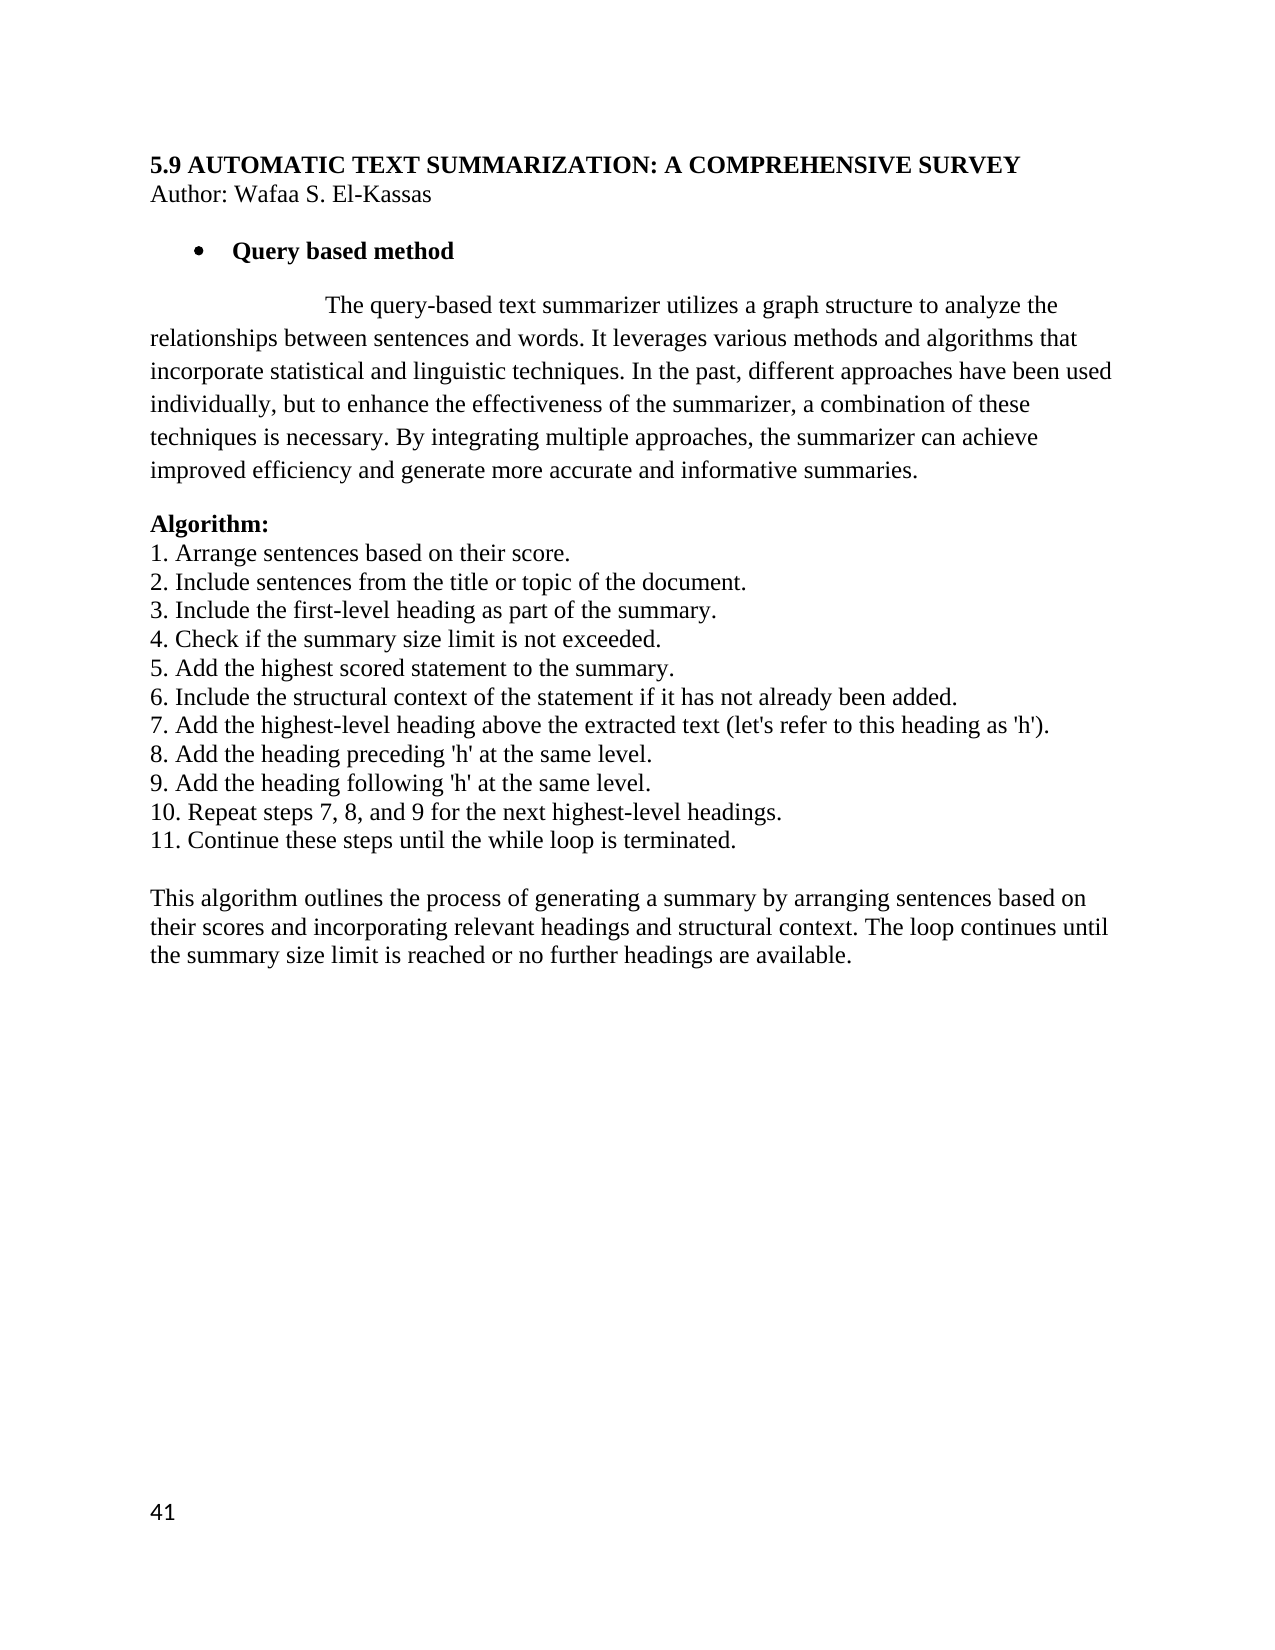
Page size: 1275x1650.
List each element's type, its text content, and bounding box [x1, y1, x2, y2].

text 9. Add the heading following 'h' at the same level. [150, 768, 1125, 797]
text The query-based text summarizer utilizes a graph structure to analyze the relationships between sentences and words. It leverages various methods and algorithms that incorporate statistical and linguistic techniques. In the past, different approaches have been used individually, but to enhance the effectiveness of the summarizer, a combination of these techniques is necessary. By integrating multiple approaches, the summarizer can achieve improved efficiency and generate more accurate and informative summaries. [150, 290, 1125, 484]
text 7. Add the highest-level heading above the extracted text (let's refer to this heading as 'h'). [150, 710, 1125, 739]
text 8. Add the heading preceding 'h' at the same level. [150, 739, 1125, 768]
text 3. Include the first-level heading as part of the summary. [150, 595, 1125, 624]
text Author: Wafaa S. El-Kassas [150, 179, 1125, 207]
text Algorithm: [150, 509, 1125, 538]
text 2. Include sentences from the title or topic of the document. [150, 567, 1125, 595]
list Query based method [194, 236, 1125, 265]
text 6. Include the structural context of the statement if it has not already been added. [150, 682, 1125, 710]
text 11. Continue these steps until the while loop is terminated. [150, 825, 1125, 854]
text 1. Arrange sentences based on their score. [150, 538, 1125, 567]
text This algorithm outlines the process of generating a summary by arranging sentences based on their scores and incorporating relevant headings and structural context. The loop continues until the summary size limit is reached or no further headings are available. [150, 883, 1125, 969]
text 10. Repeat steps 7, 8, and 9 for the next highest-level headings. [150, 797, 1125, 825]
text 5.9 AUTOMATIC TEXT SUMMARIZATION: A COMPREHENSIVE SURVEY [150, 150, 1125, 179]
text 5. Add the highest scored statement to the summary. [150, 653, 1125, 682]
text 4. Check if the summary size limit is not exceeded. [150, 624, 1125, 653]
